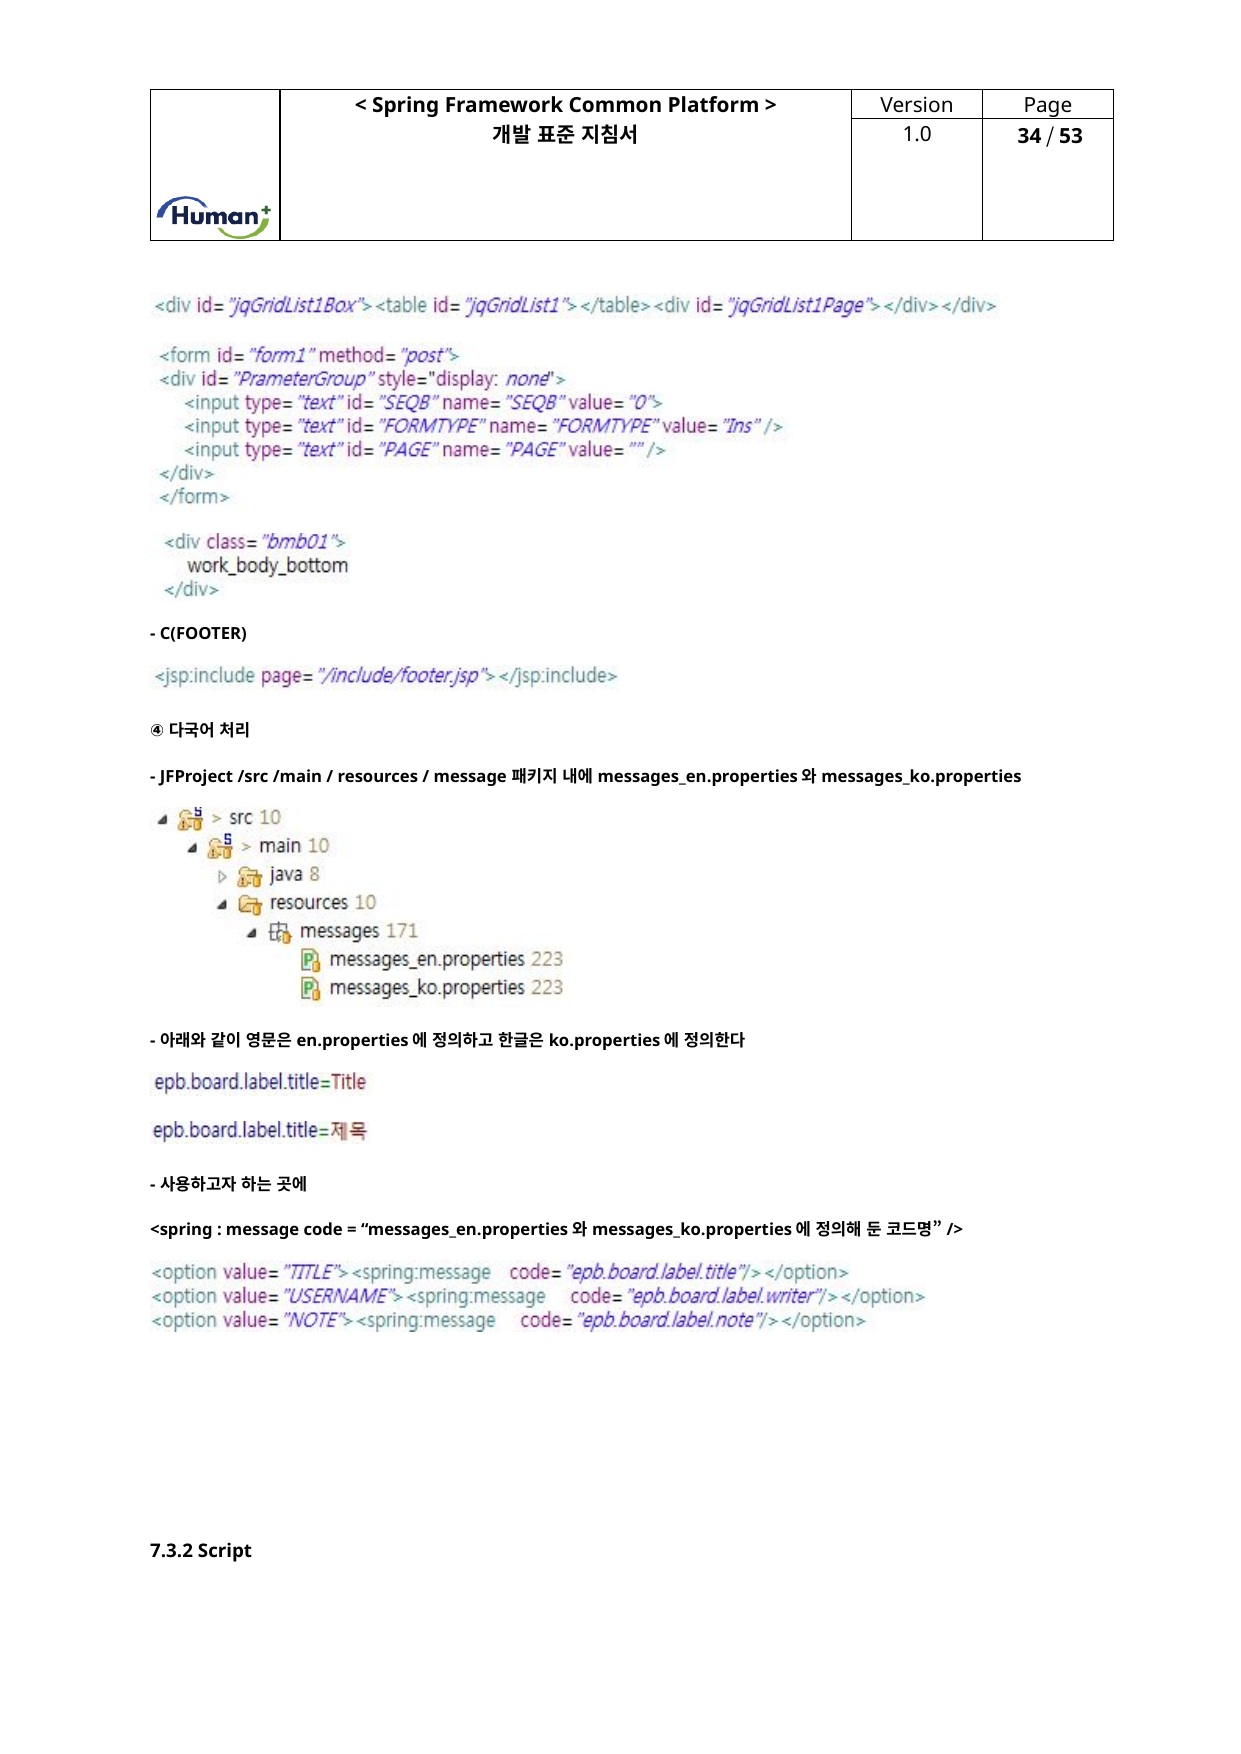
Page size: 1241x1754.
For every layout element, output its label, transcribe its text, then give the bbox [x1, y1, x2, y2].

text ④ 다국어 처리 [150, 717, 1090, 742]
text - 아래와 같이 영문은 en.properties에 정의하고 한글은 ko.properties에 정의한다 [150, 1027, 1090, 1051]
picture [150, 665, 619, 697]
text - 사용하고자 하는 곳에 [150, 1171, 1090, 1195]
picture [150, 1260, 930, 1332]
picture [150, 807, 572, 1007]
picture [150, 342, 794, 513]
picture [154, 194, 272, 240]
text 7.3.2 Script [150, 1537, 1090, 1563]
picture [150, 1121, 371, 1144]
picture [150, 1072, 374, 1096]
text - JFProject /src /main / resources / message 패키지 내에 messages_en.properties와 messages_ko.properties [150, 763, 1090, 787]
text - C(FOOTER) [150, 622, 1090, 644]
text <spring : message code = “messages_en.properties와 messages_ko.properties에 정의해 둔 코드명” /> [150, 1216, 1090, 1240]
picture [150, 293, 1001, 319]
picture [150, 533, 360, 601]
